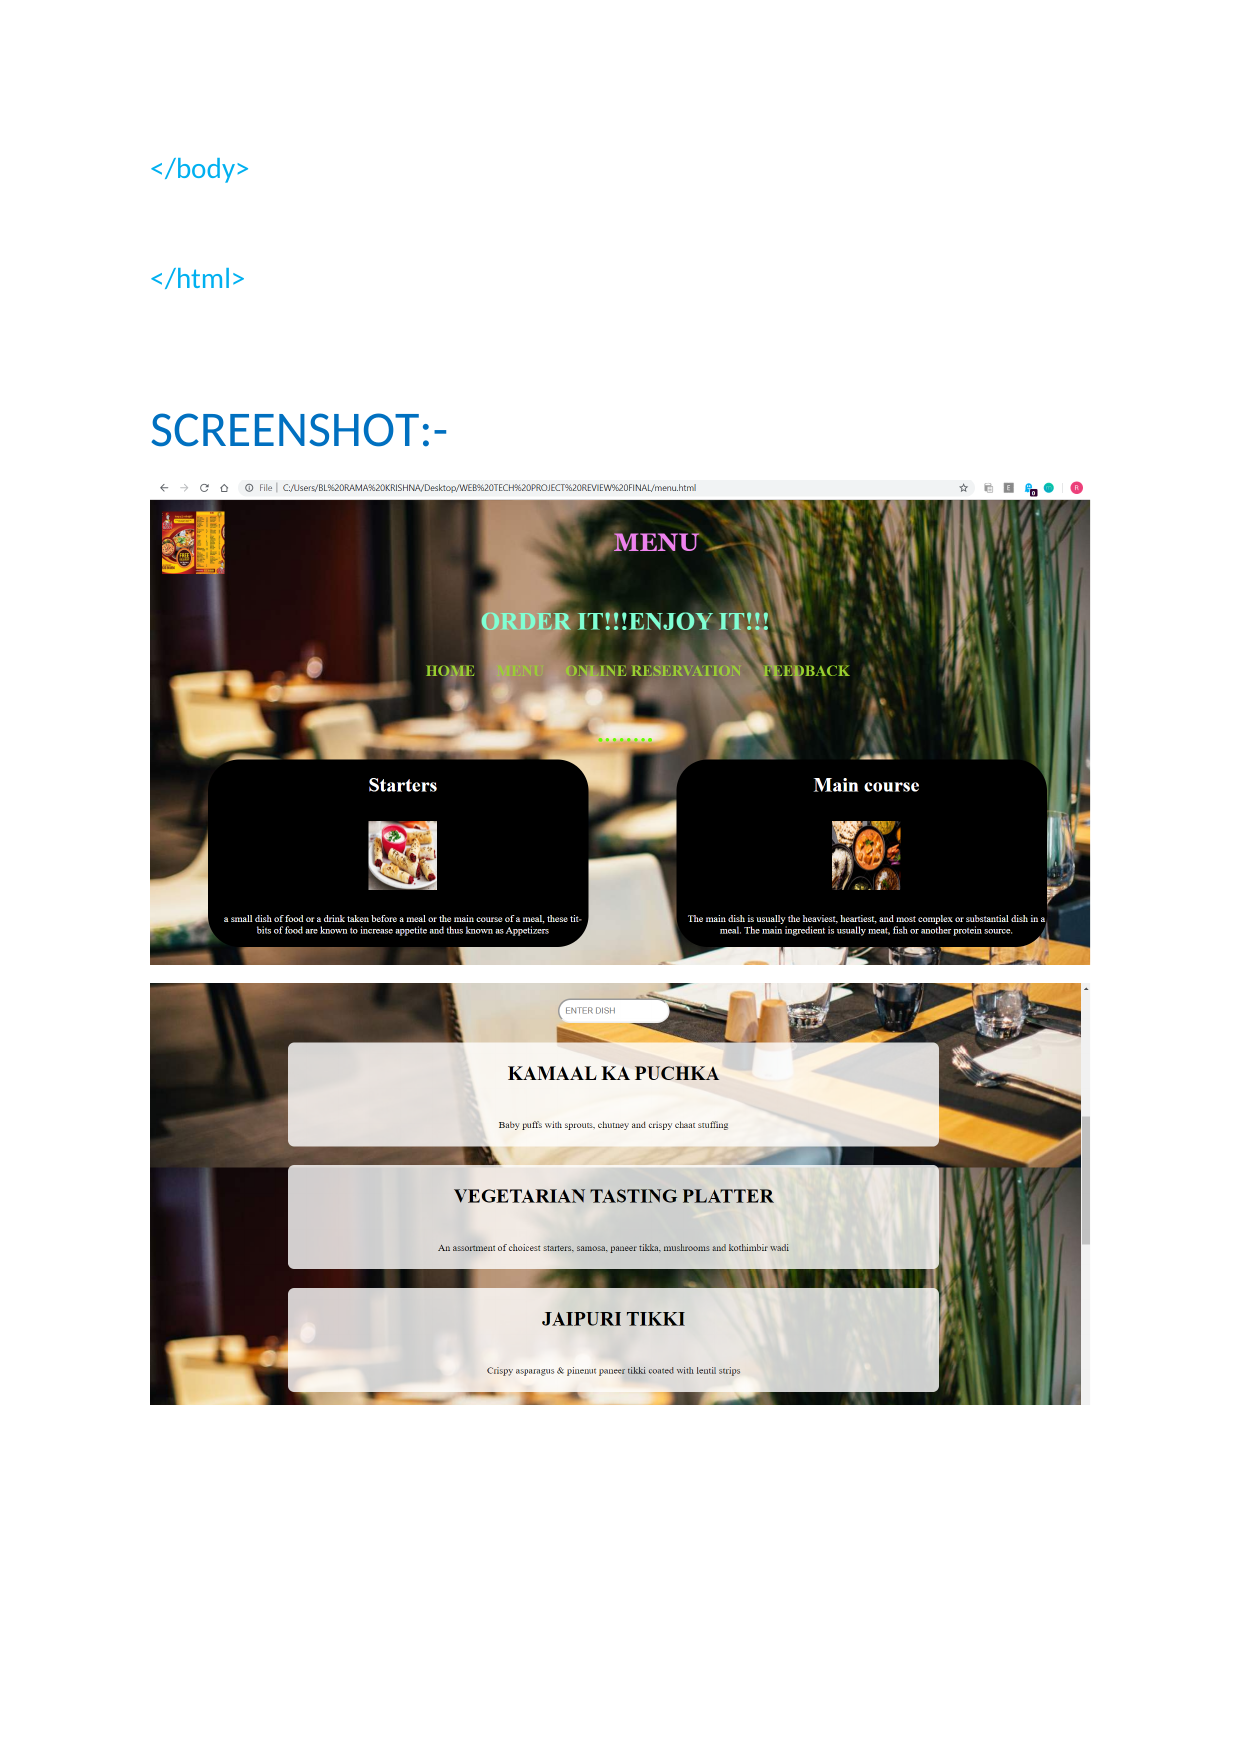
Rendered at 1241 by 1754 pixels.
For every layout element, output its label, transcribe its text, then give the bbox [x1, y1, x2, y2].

picture [150, 983, 1091, 1405]
picture [150, 480, 1091, 965]
text </body> [150, 150, 1090, 186]
text </html> [150, 260, 1090, 296]
text SCREENSHOT:- [150, 398, 1090, 459]
